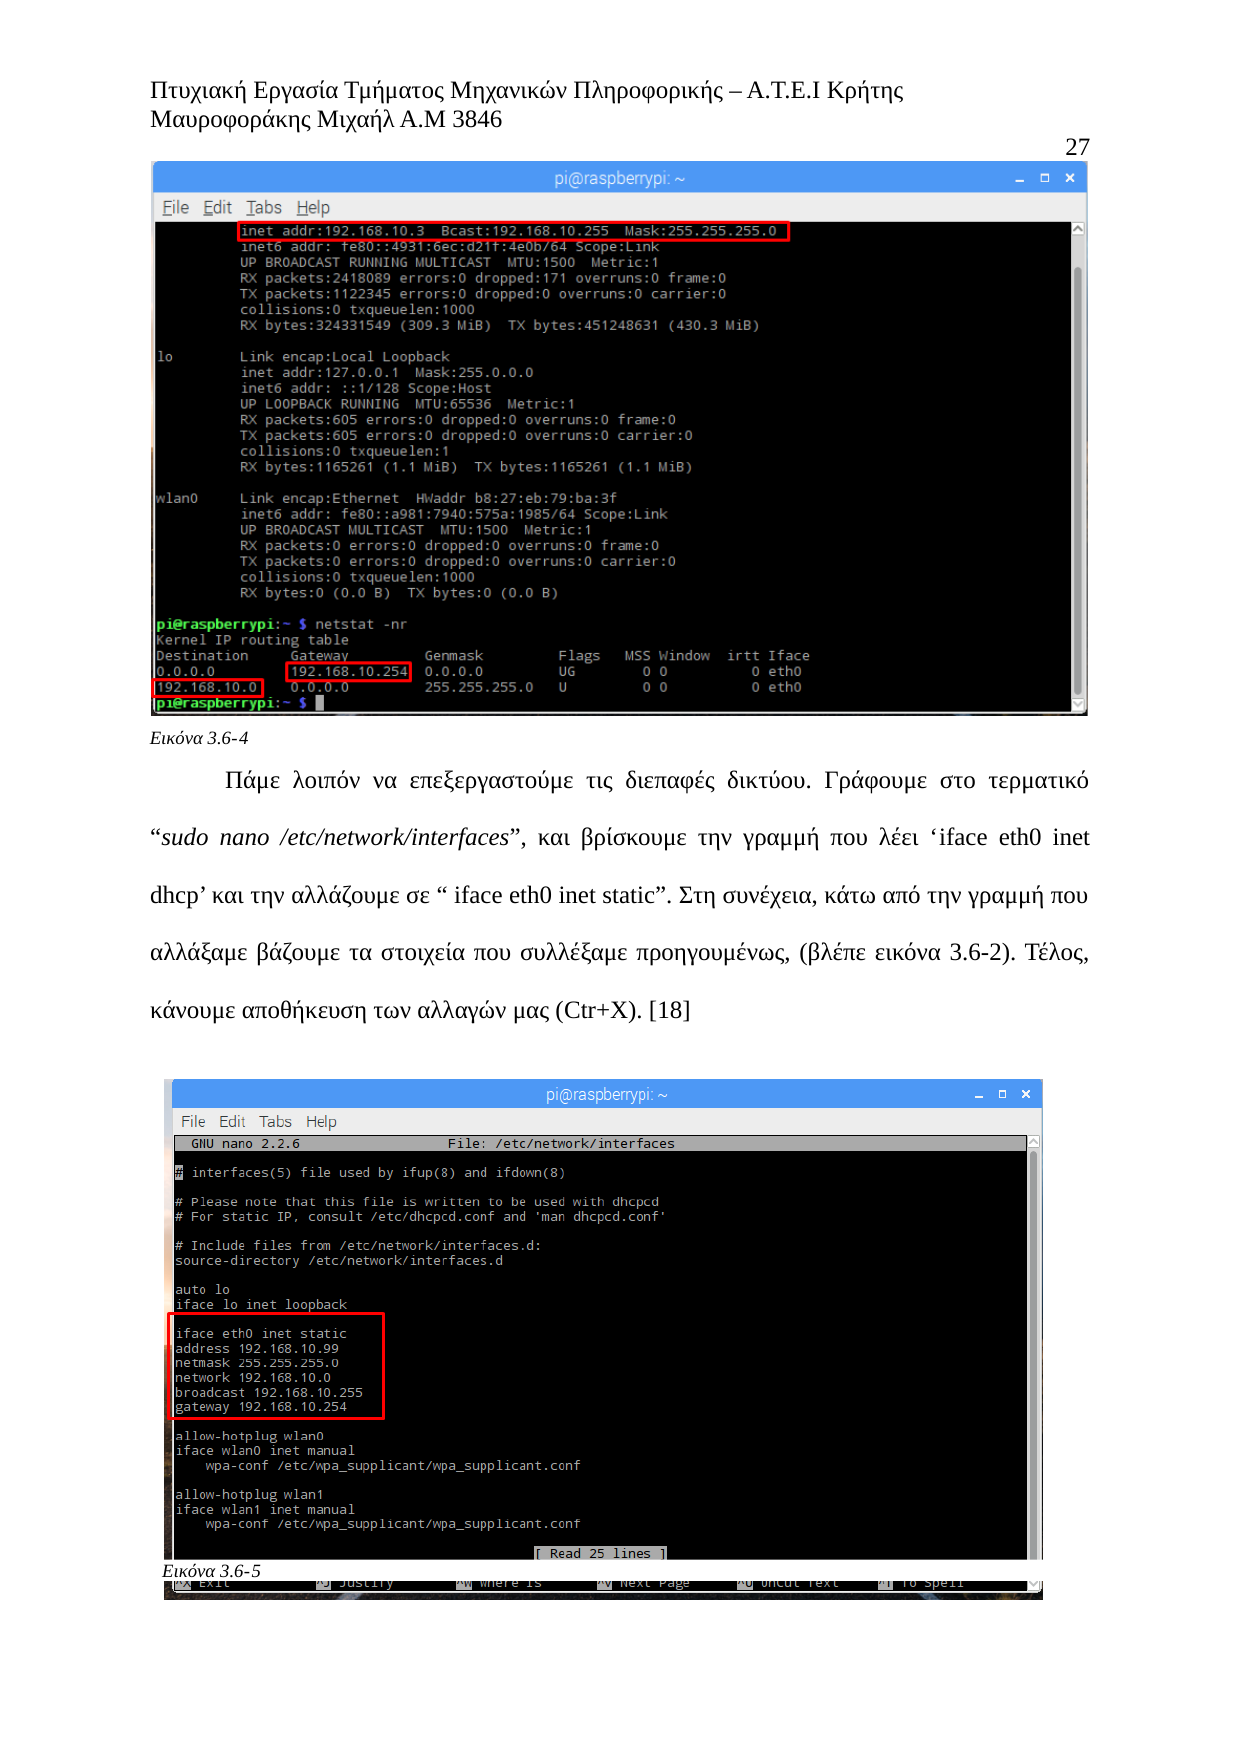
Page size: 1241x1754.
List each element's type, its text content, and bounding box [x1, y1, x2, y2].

picture [164, 1581, 1043, 1600]
text Πάμε λοιπόν να επεξεργαστούμε τις διεπαφές δικτύου. Γράφουμε στο τερματικό “sudo nano /etc/network/interfaces”, και βρίσκουμε την γραμμή που λέει ‘iface eth0 inet dhcp’ και την αλλάζουμε σε “ iface eth0 inet static”. Στη συνέχεια, κάτω από την γραμμή που αλλάξαμε βάζουμε τα στοιχεία που συλλέξαμε προηγουμένως, (βλέπε εικόνα 3.6-2). Τέλος, κάνουμε αποθήκευση των αλλαγών μας (Ctr+X). [18] [150, 748, 1090, 1024]
picture [164, 1079, 1043, 1559]
picture [150, 161, 1087, 714]
